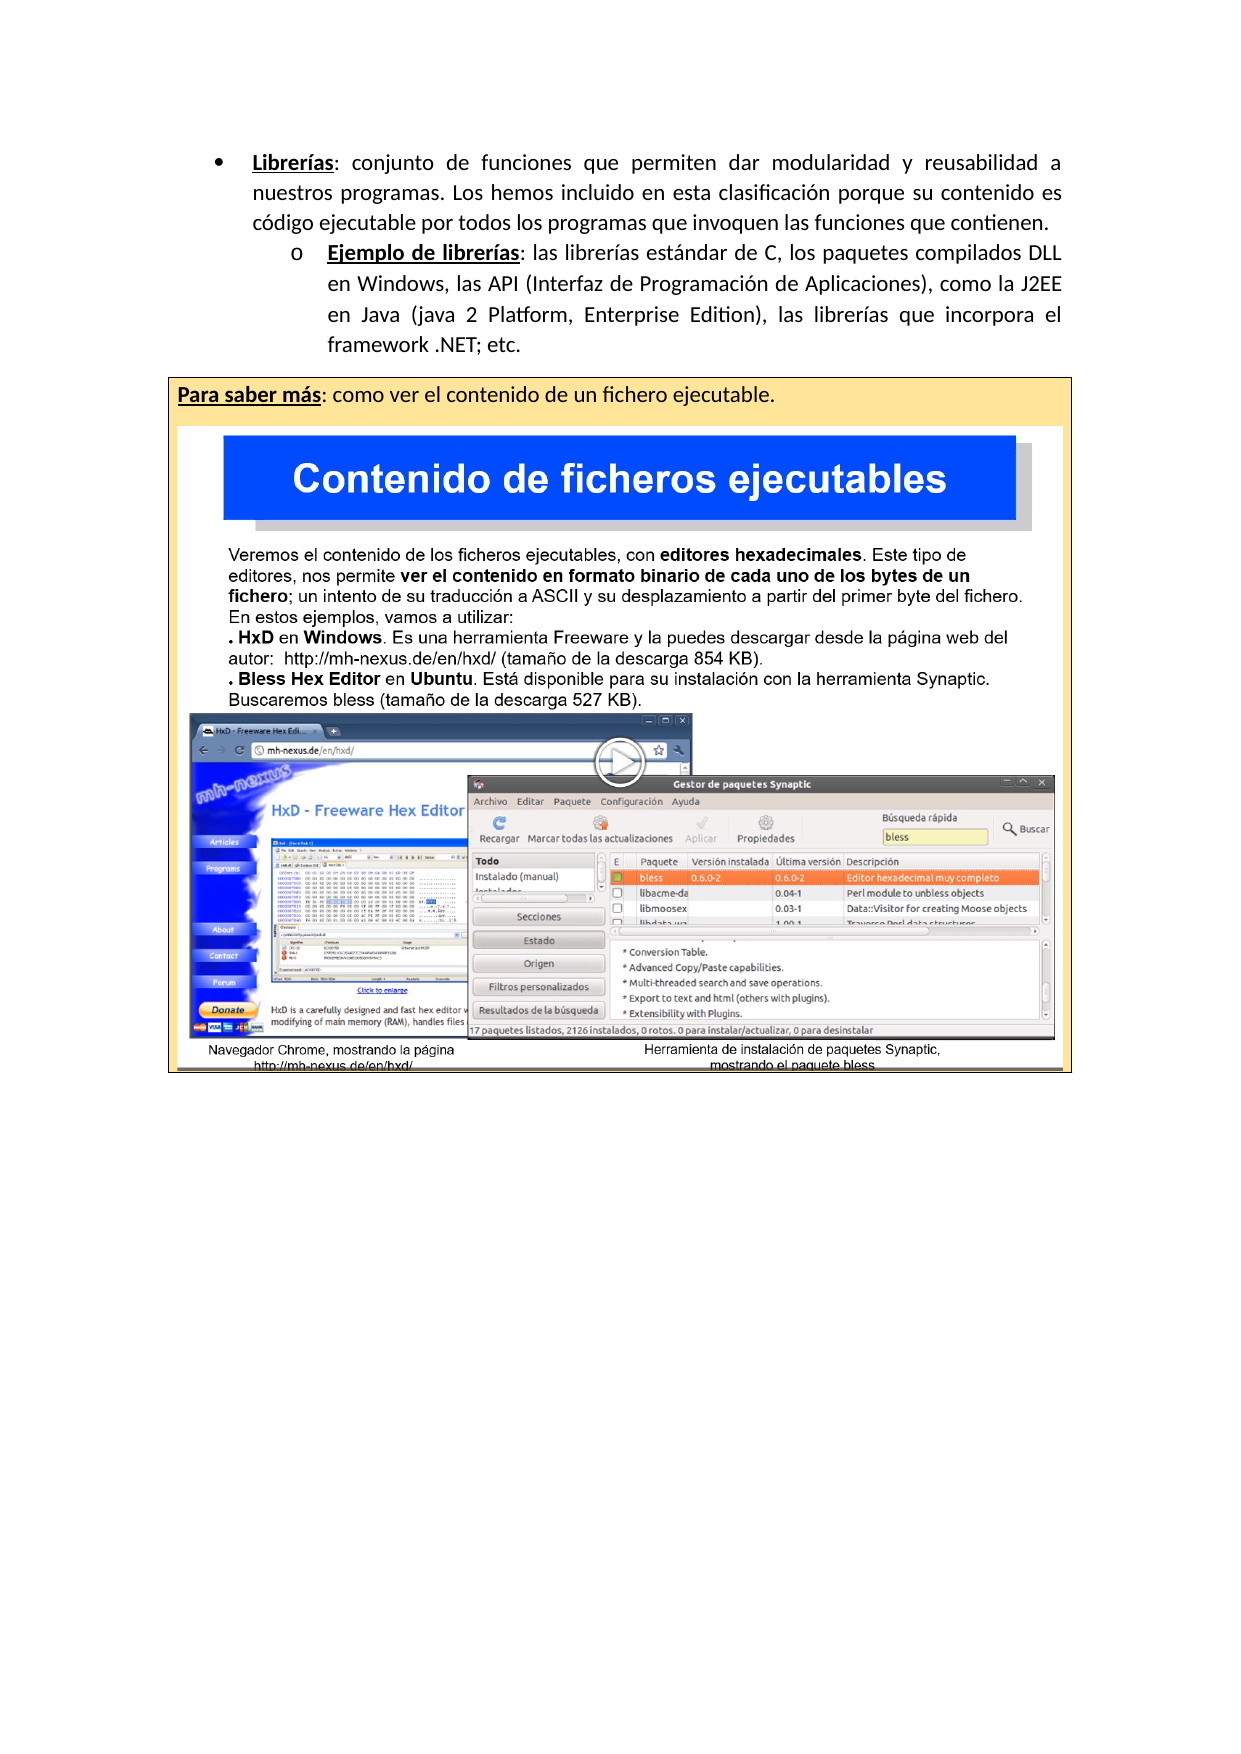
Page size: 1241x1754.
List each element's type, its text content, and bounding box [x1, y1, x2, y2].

picture [177, 426, 1063, 1071]
text Para saber más: como ver el contenido de un fichero ejecutable. [169, 378, 1071, 408]
list Ejemplo de librerías: las librerías estándar de C, los paquetes compilados DLL en Windows, las API (Interfaz de Programación de Aplicaciones), como la J2EE en Java (java 2 Platform, Enterprise Edition), las librerías que incorpora el framework .NET; etc. [290, 238, 1063, 358]
list Librerías: conjunto de funciones que permiten dar modularidad y reusabilidad a nuestros programas. Los hemos incluido en esta clasificación porque su contenido es código ejecutable por todos los programas que invoquen las funciones que contienen. [215, 148, 1063, 236]
